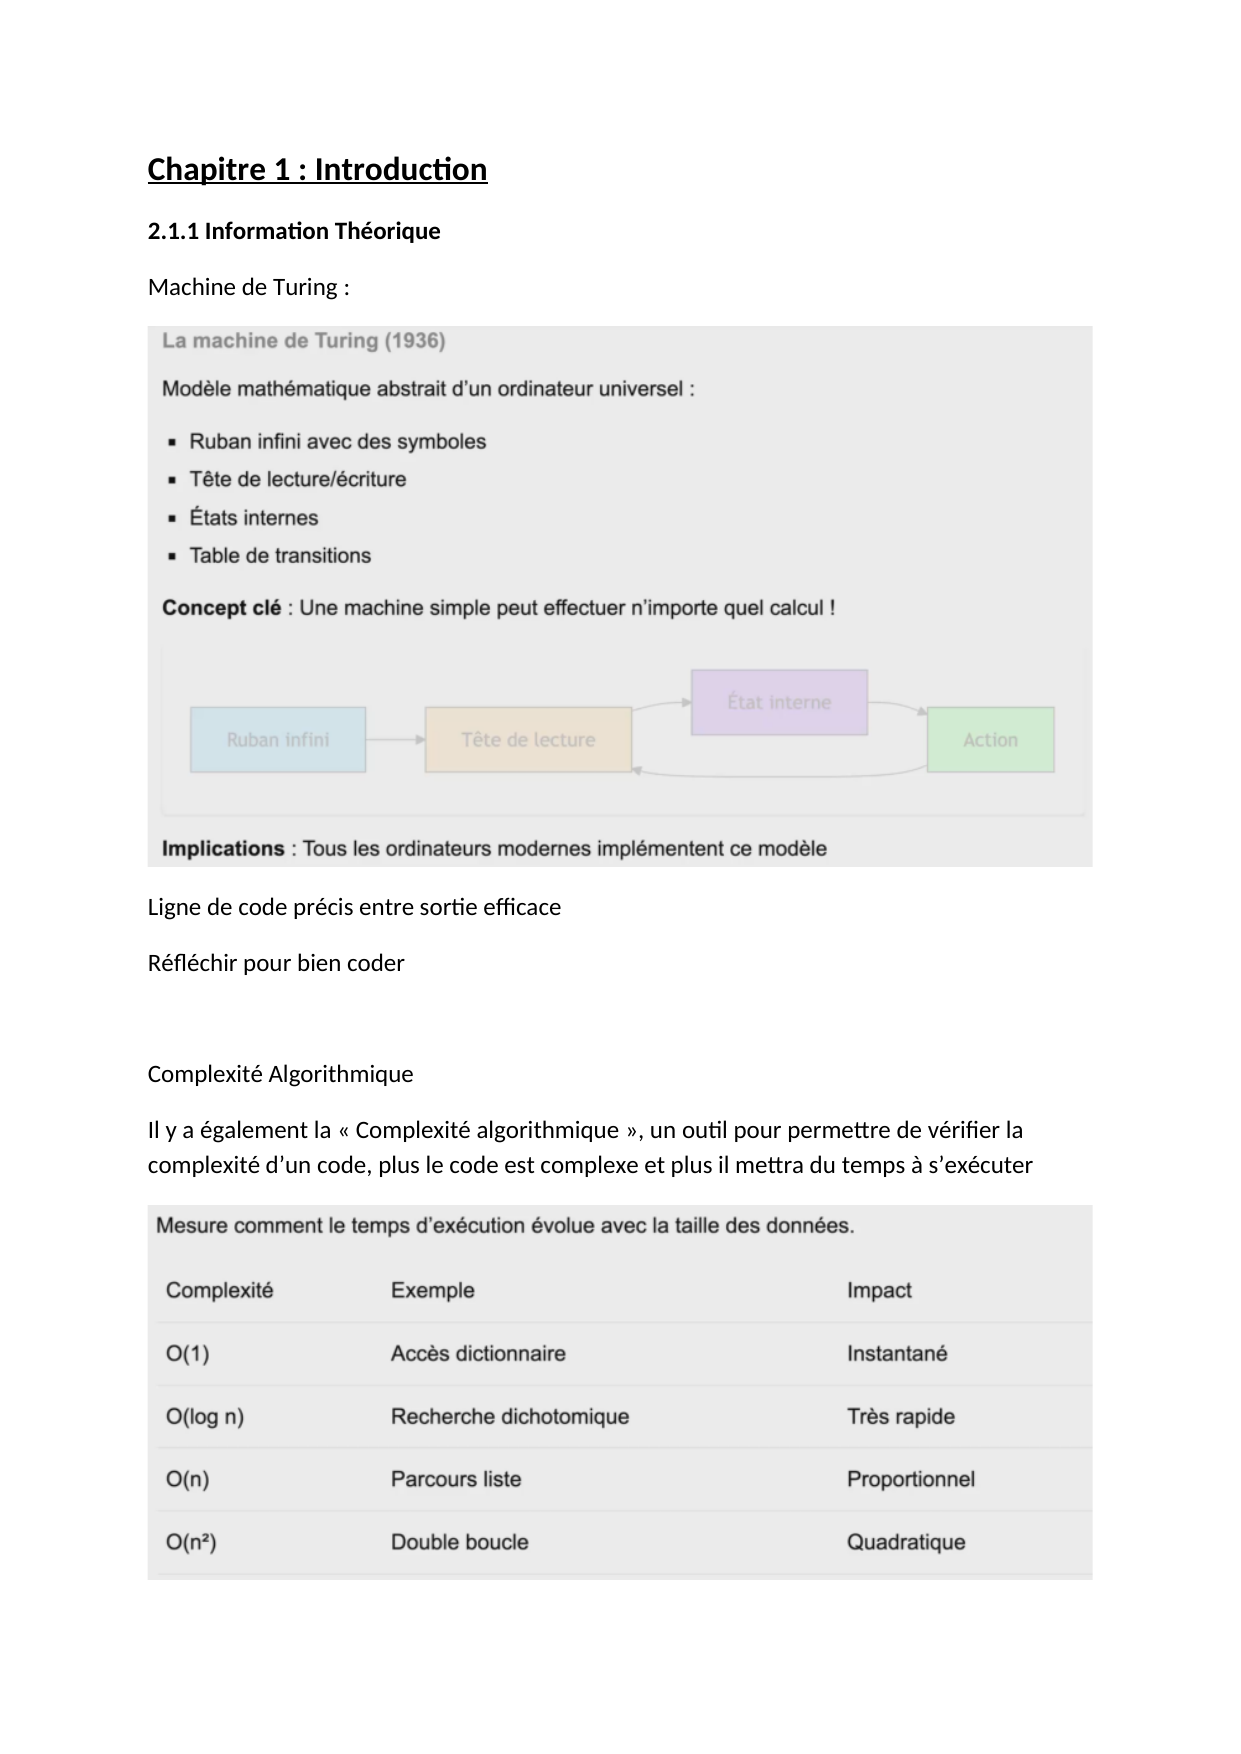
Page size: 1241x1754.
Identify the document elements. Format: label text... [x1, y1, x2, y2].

picture [147, 326, 1093, 867]
text Chapitre 1 : Introduction [148, 148, 1093, 188]
text Il y a également la « Complexité algorithmique », un outil pour permettre de vérifier la complexité d’un code, plus le code est complexe et plus il mettra du temps à s’exécuter [148, 1114, 1093, 1180]
text Ligne de code précis entre sortie efficace [148, 891, 1093, 922]
text Complexité Algorithmique [148, 1059, 1093, 1089]
text Machine de Turing : [148, 271, 1093, 302]
picture [147, 1205, 1093, 1580]
text 2.1.1 Information Théorique [148, 215, 1093, 246]
text Réfléchir pour bien coder [148, 947, 1093, 977]
